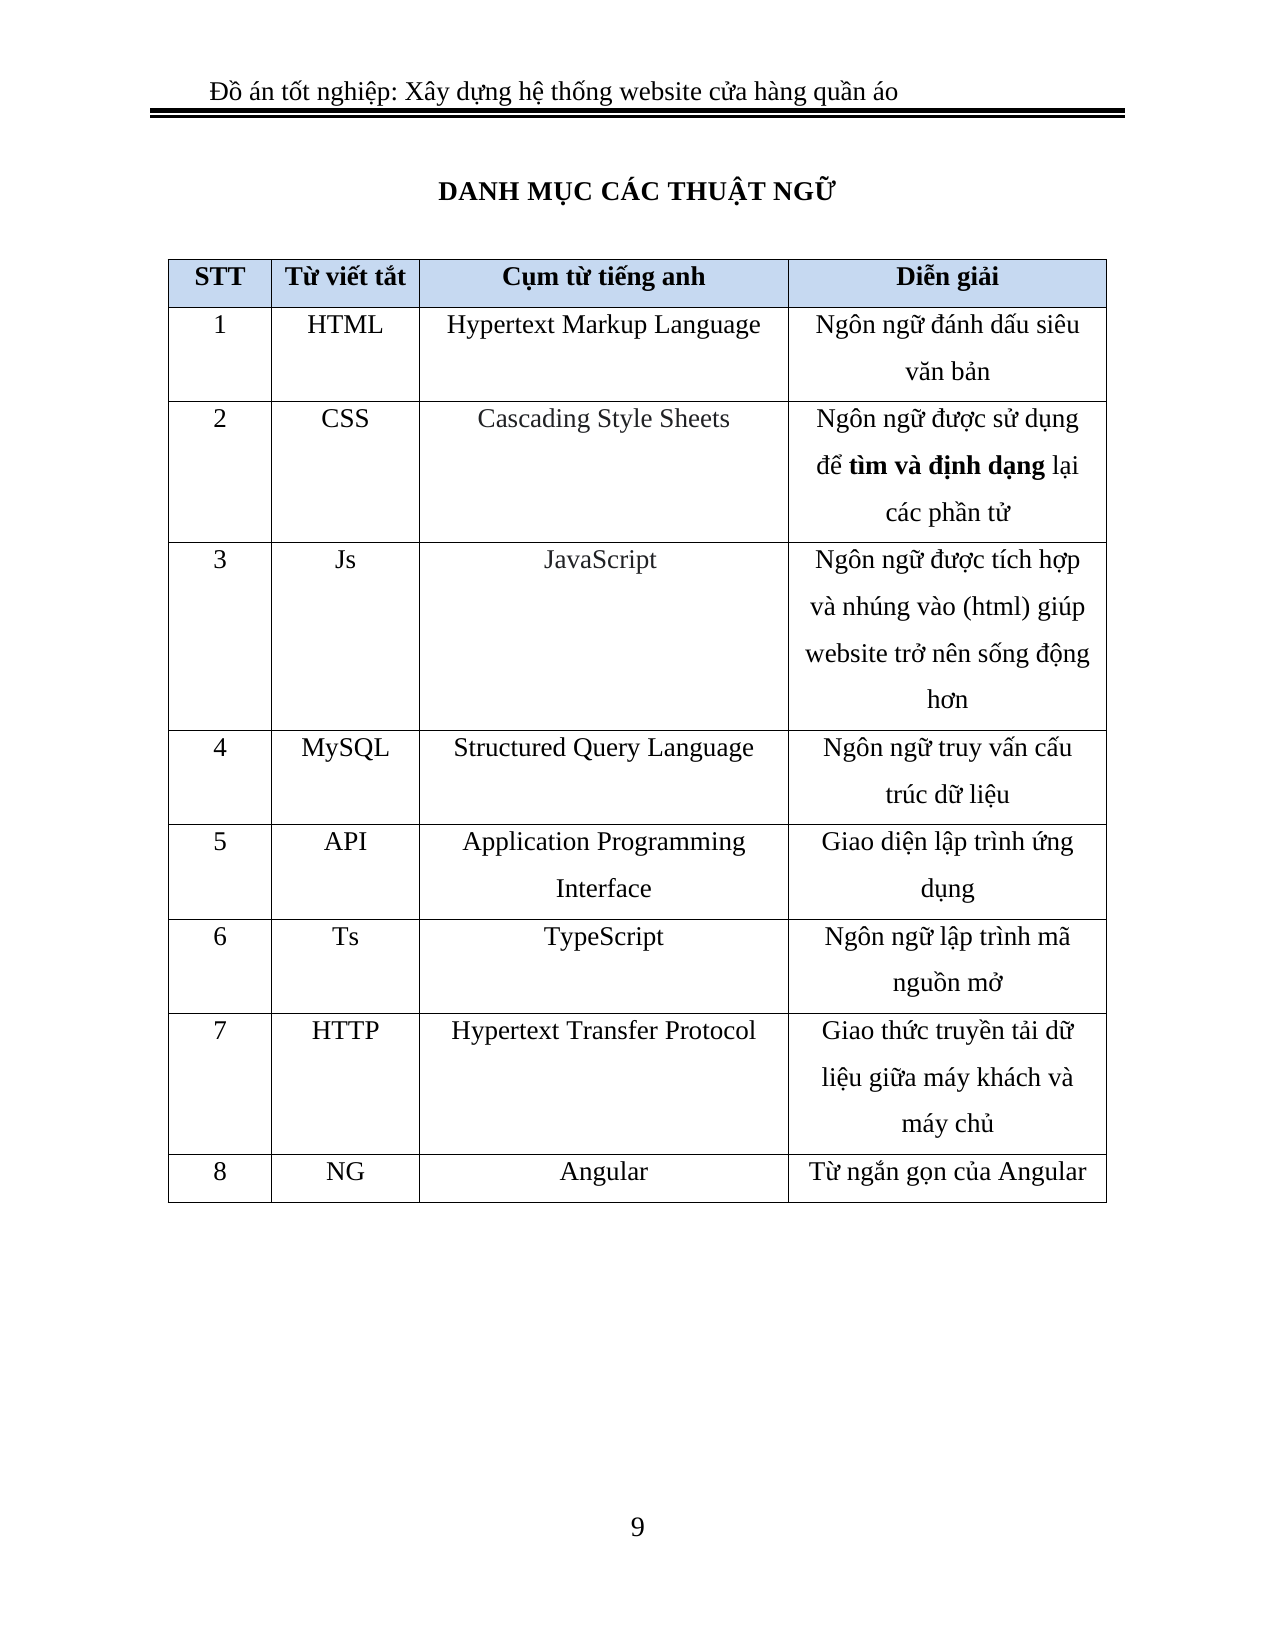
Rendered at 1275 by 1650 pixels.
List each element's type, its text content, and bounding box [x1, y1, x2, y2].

table_cell Ngôn ngữ được sử dụng để tìm và định dạng lại các phần tử [789, 402, 1106, 542]
table_cell Giao thức truyền tải dữ liệu giữa máy khách và máy chủ [789, 1014, 1106, 1154]
table_cell HTML [272, 308, 419, 401]
table_cell TypeScript [420, 920, 788, 1013]
table_cell 8 [169, 1155, 271, 1202]
table_cell Hypertext Markup Language [420, 308, 788, 401]
table_cell MySQL [272, 731, 419, 824]
table_cell 3 [169, 543, 271, 730]
table_cell 6 [169, 920, 271, 1013]
table_cell Angular [420, 1155, 788, 1202]
table_cell 7 [169, 1014, 271, 1154]
table_cell JavaScript [420, 543, 788, 730]
table_header Từ viết tắt [272, 260, 419, 307]
table_cell Application Programming Interface [420, 825, 788, 919]
table_header Cụm từ tiếng anh [420, 260, 788, 307]
table_cell 5 [169, 825, 271, 919]
table_cell CSS [272, 402, 419, 542]
table_header STT [169, 260, 271, 307]
table_header Diễn giải [789, 260, 1106, 307]
table_cell 4 [169, 731, 271, 824]
table_cell Cascading Style Sheets [420, 402, 788, 542]
table_cell Ngôn ngữ lập trình mã nguồn mở [789, 920, 1106, 1013]
table_cell HTTP [272, 1014, 419, 1154]
table_cell Ngôn ngữ truy vấn cấu trúc dữ liệu [789, 731, 1106, 824]
table_cell Hypertext Transfer Protocol [420, 1014, 788, 1154]
table_cell 1 [169, 308, 271, 401]
table_cell API [272, 825, 419, 919]
table_cell NG [272, 1155, 419, 1202]
table_cell Ngôn ngữ được tích hợp và nhúng vào (html) giúp website trở nên sống động hơn [789, 543, 1106, 730]
table_cell Ngôn ngữ đánh dấu siêu văn bản [789, 308, 1106, 401]
table_cell Giao diện lập trình ứng dụng [789, 825, 1106, 919]
table_cell Structured Query Language [420, 731, 788, 824]
table_cell 2 [169, 402, 271, 542]
text DANH MỤC CÁC THUẬT NGỮ [150, 175, 1125, 206]
table_cell Js [272, 543, 419, 730]
table_cell Ts [272, 920, 419, 1013]
table_cell Từ ngắn gọn của Angular [789, 1155, 1106, 1202]
